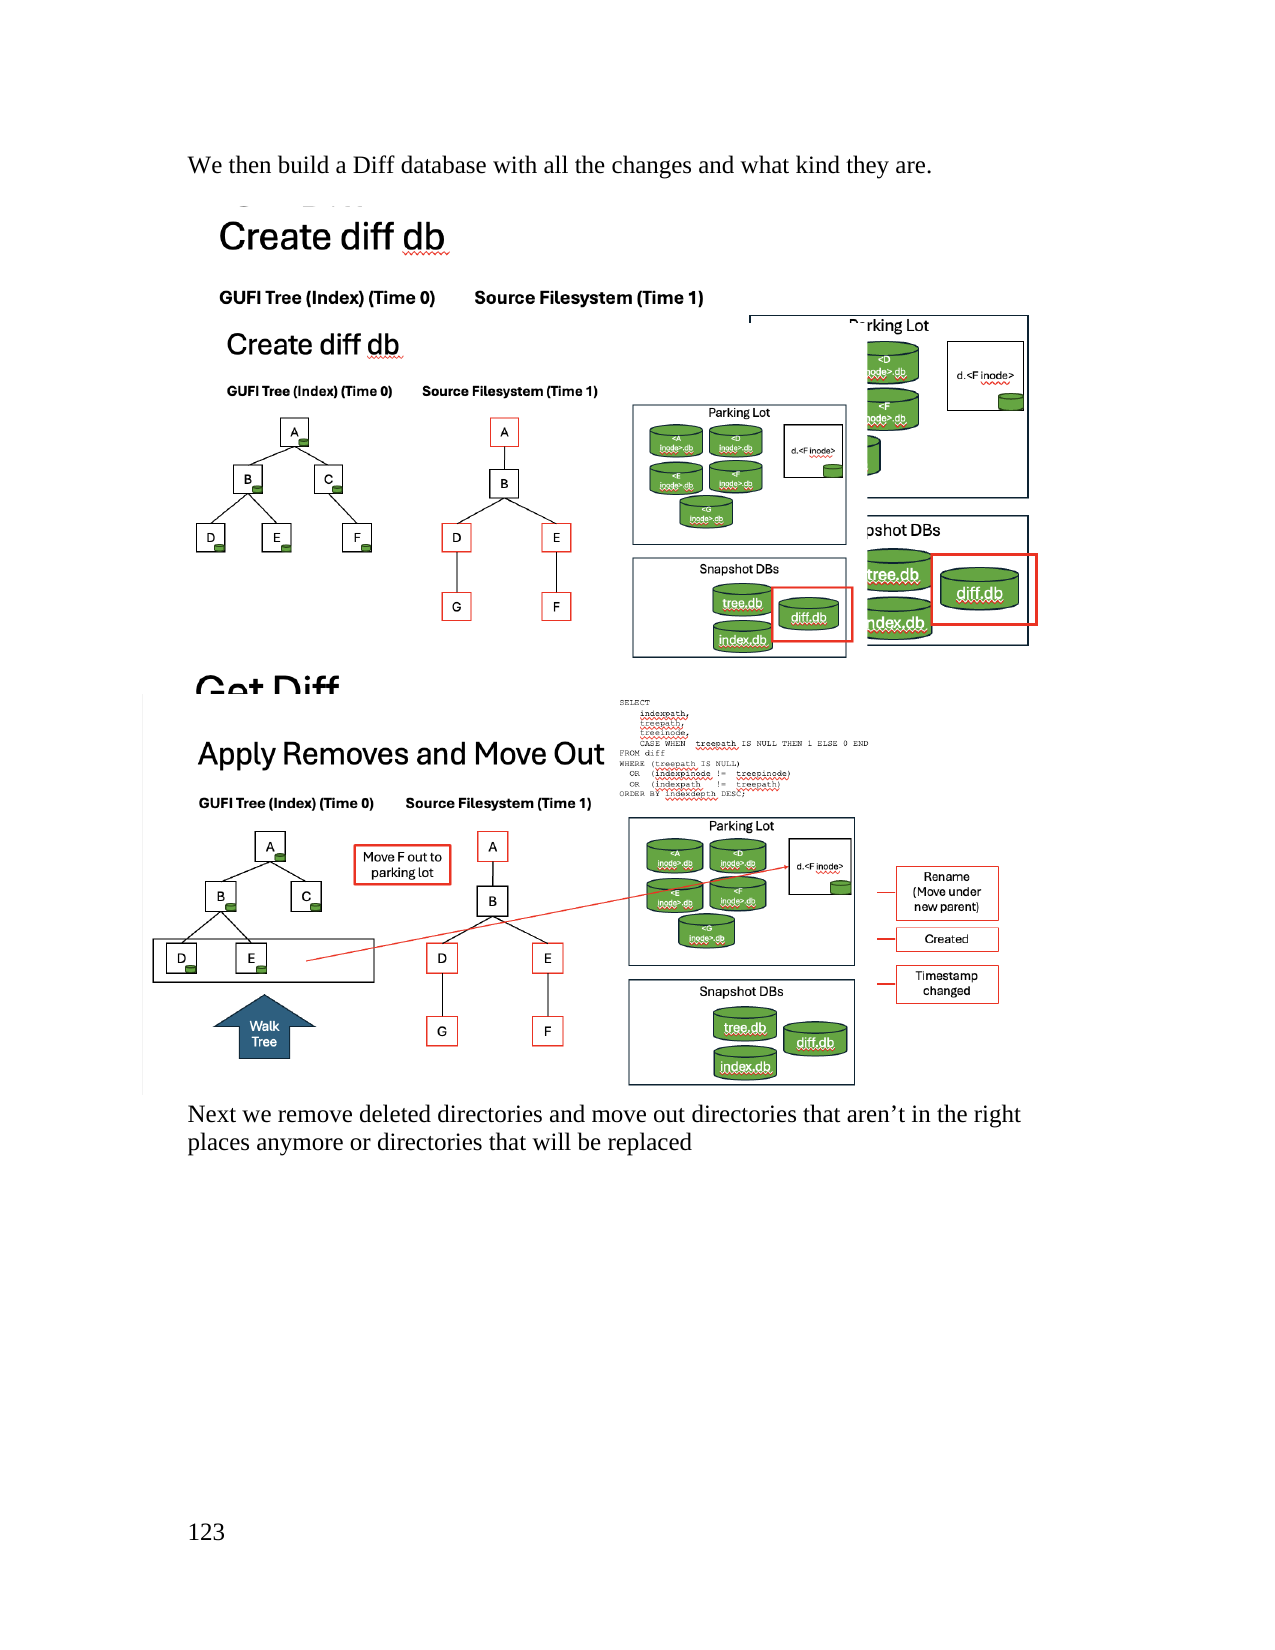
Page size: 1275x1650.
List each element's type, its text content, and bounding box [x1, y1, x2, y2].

picture [141, 193, 1063, 1094]
text We then build a Diff database with all the changes and what kind they are. [187, 150, 1087, 179]
